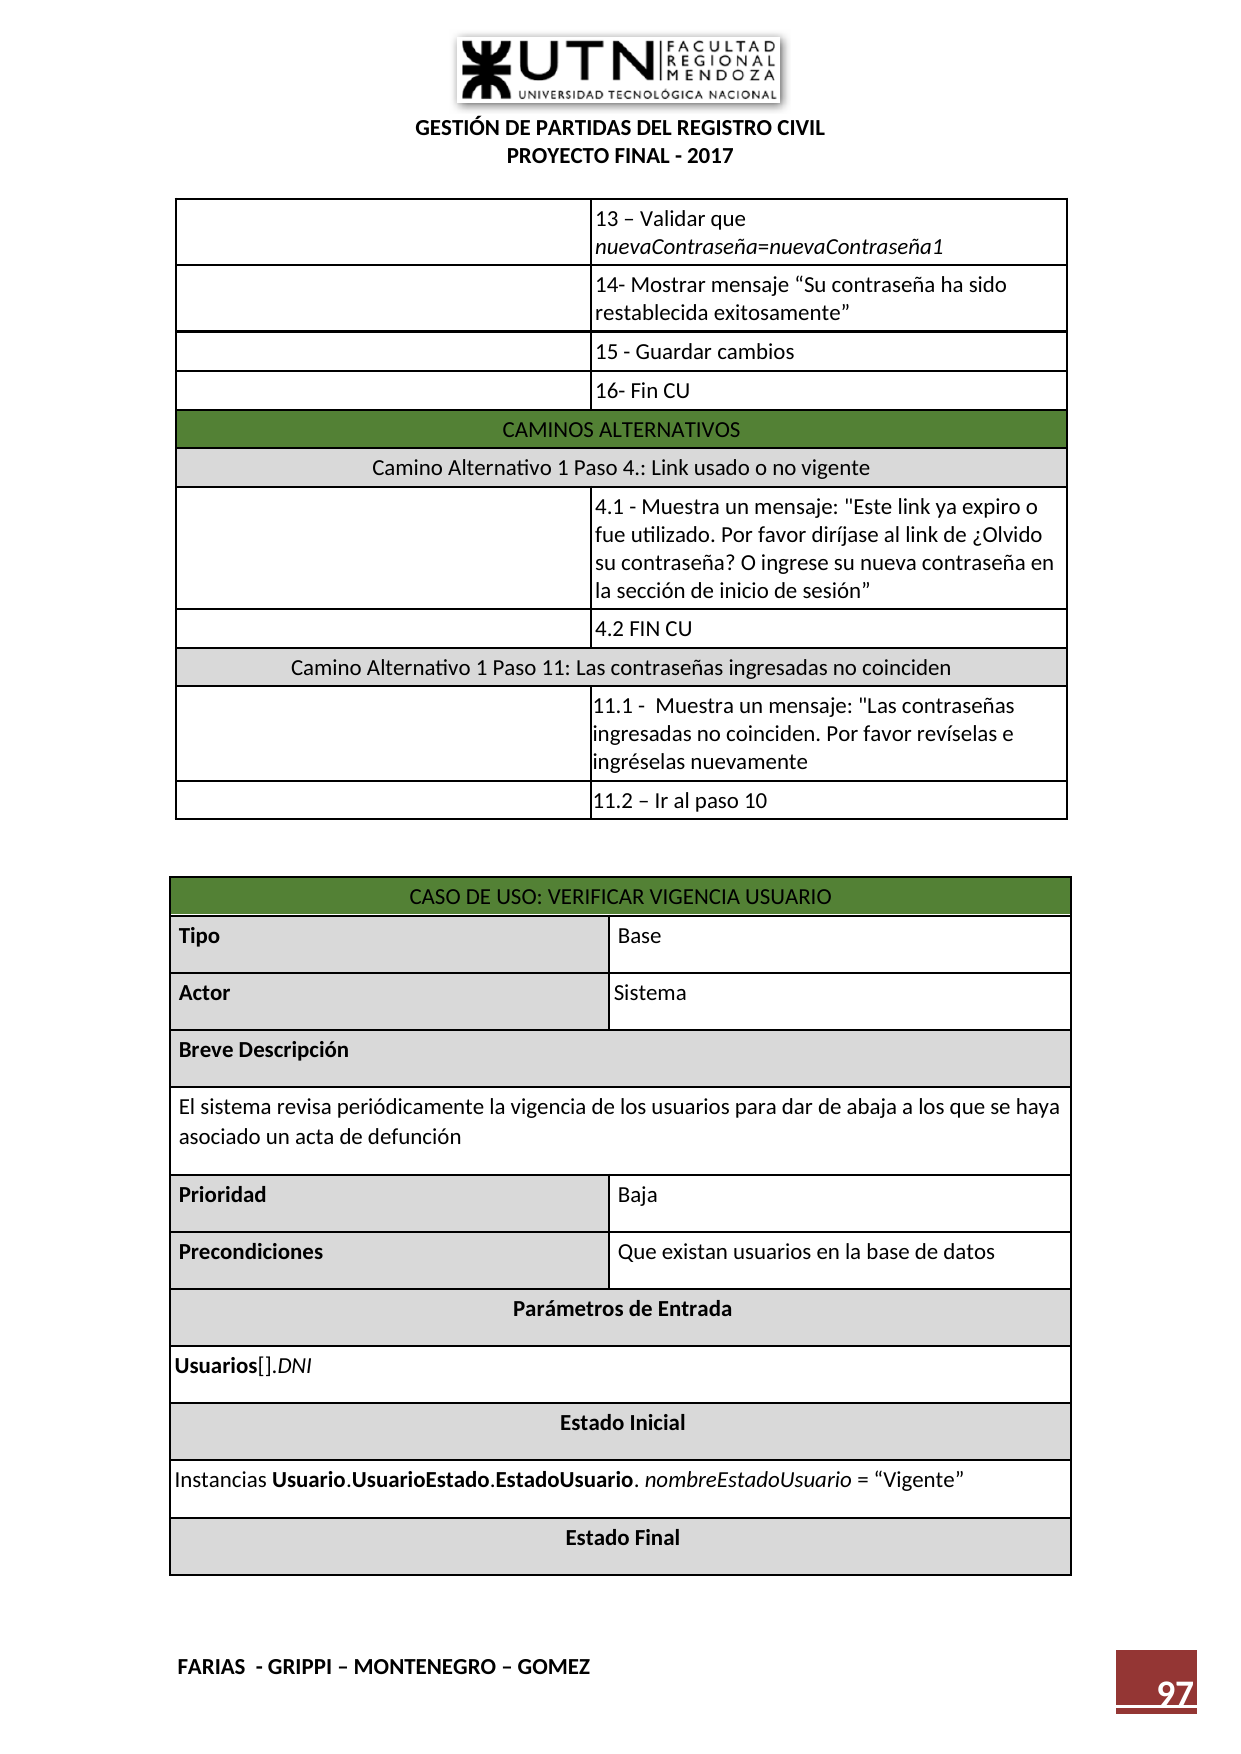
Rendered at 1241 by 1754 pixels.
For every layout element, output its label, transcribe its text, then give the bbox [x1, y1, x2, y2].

table_cell Usuarios[].DNI [171, 1347, 1070, 1402]
table_cell Parámetros de Entrada [171, 1290, 1070, 1345]
table_cell 4.2 FIN CU [592, 610, 1066, 647]
table_cell Breve Descripción [171, 1031, 1070, 1086]
table_cell 11.2 – Ir al paso 10 [592, 782, 1066, 818]
table_cell Tipo [171, 917, 608, 972]
table_cell Estado Final [171, 1519, 1070, 1574]
table_cell 14- Mostrar mensaje “Su contraseña ha sido restablecida exitosamente” [592, 266, 1066, 330]
table_cell 11.1 - Muestra un mensaje: "Las contraseñas ingresadas no coinciden. Por favor revíselas e ingréselas nuevamente [592, 687, 1066, 779]
table_header CASO DE USO: VERIFICAR VIGENCIA USUARIO [171, 878, 1070, 914]
table_cell Sistema [610, 974, 1070, 1029]
table_cell Prioridad [171, 1176, 608, 1231]
table_cell [177, 333, 590, 369]
table_cell 16- Fin CU [592, 372, 1066, 409]
table_cell Base [610, 917, 1070, 972]
table_cell Precondiciones [171, 1233, 608, 1288]
table_cell [177, 782, 590, 818]
table_cell 15 - Guardar cambios [592, 333, 1066, 369]
table_cell El sistema revisa periódicamente la vigencia de los usuarios para dar de abaja a los que se haya asociado un acta de defunción [171, 1088, 1070, 1173]
table_cell [177, 488, 590, 608]
table_cell Camino Alternativo 1 Paso 4.: Link usado o no vigente [177, 449, 1066, 486]
table_cell [177, 372, 590, 409]
table_cell Instancias Usuario.UsuarioEstado.EstadoUsuario. nombreEstadoUsuario = “Vigente” [171, 1461, 1070, 1517]
table_cell [177, 610, 590, 647]
picture [449, 29, 791, 114]
table_cell CAMINOS ALTERNATIVOS [177, 411, 1066, 447]
table_cell Baja [610, 1176, 1070, 1231]
table_cell 4.1 - Muestra un mensaje: "Este link ya expiro o fue utilizado. Por favor diríjase al link de ¿Olvido su contraseña? O ingrese su nueva contraseña en la sección de inicio de sesión” [592, 488, 1066, 608]
table_cell Actor [171, 974, 608, 1029]
table_cell Camino Alternativo 1 Paso 11: Las contraseñas ingresadas no coinciden [177, 649, 1066, 685]
table_cell Estado Inicial [171, 1404, 1070, 1459]
table_cell Que existan usuarios en la base de datos [610, 1233, 1070, 1288]
table_cell [177, 200, 590, 264]
table_cell [177, 266, 590, 330]
table_cell 13 – Validar que nuevaContraseña=nuevaContraseña1 [592, 200, 1066, 264]
table_cell [177, 687, 590, 779]
